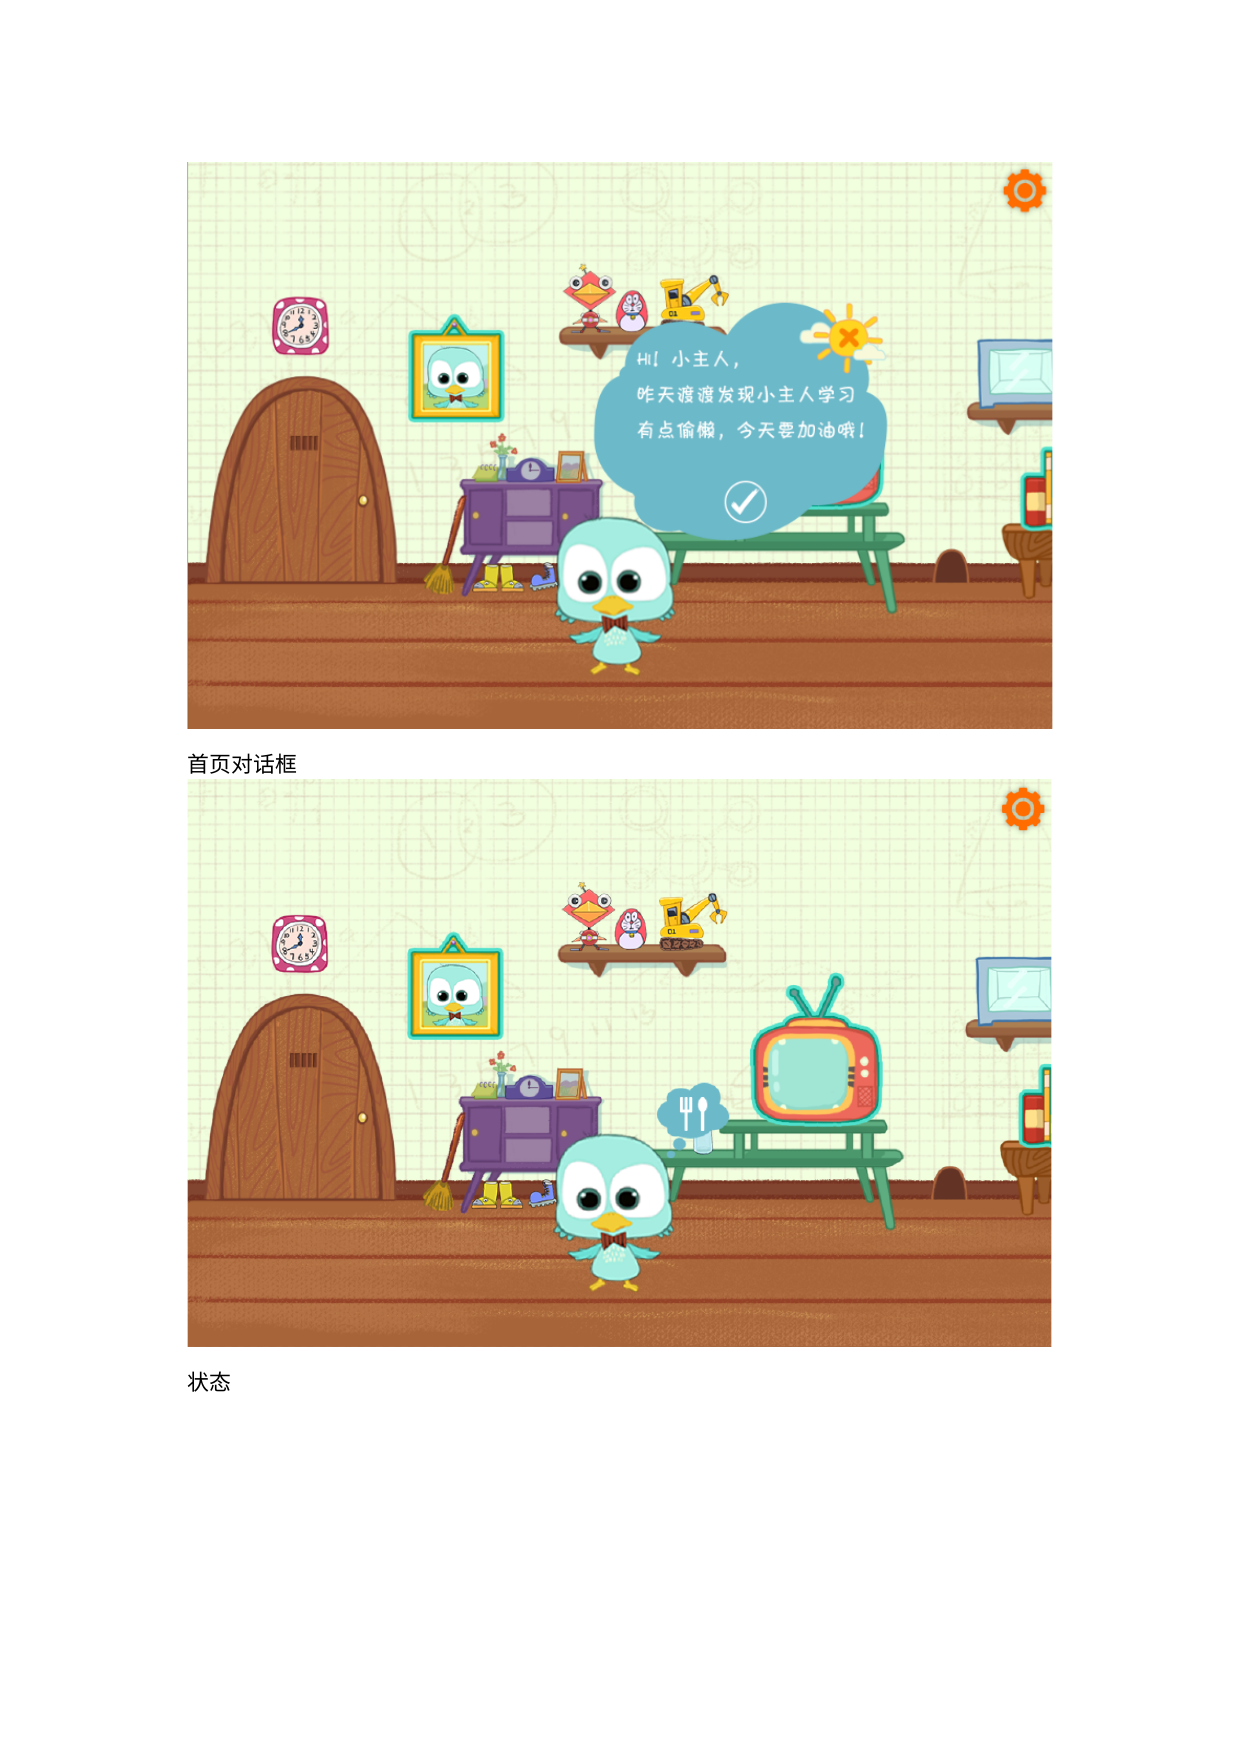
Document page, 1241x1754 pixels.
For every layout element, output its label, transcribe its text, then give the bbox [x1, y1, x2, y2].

picture [187, 779, 1052, 1347]
picture [187, 162, 1053, 729]
text 状态 [187, 1364, 1053, 1397]
text 首页对话框 [187, 747, 1053, 779]
